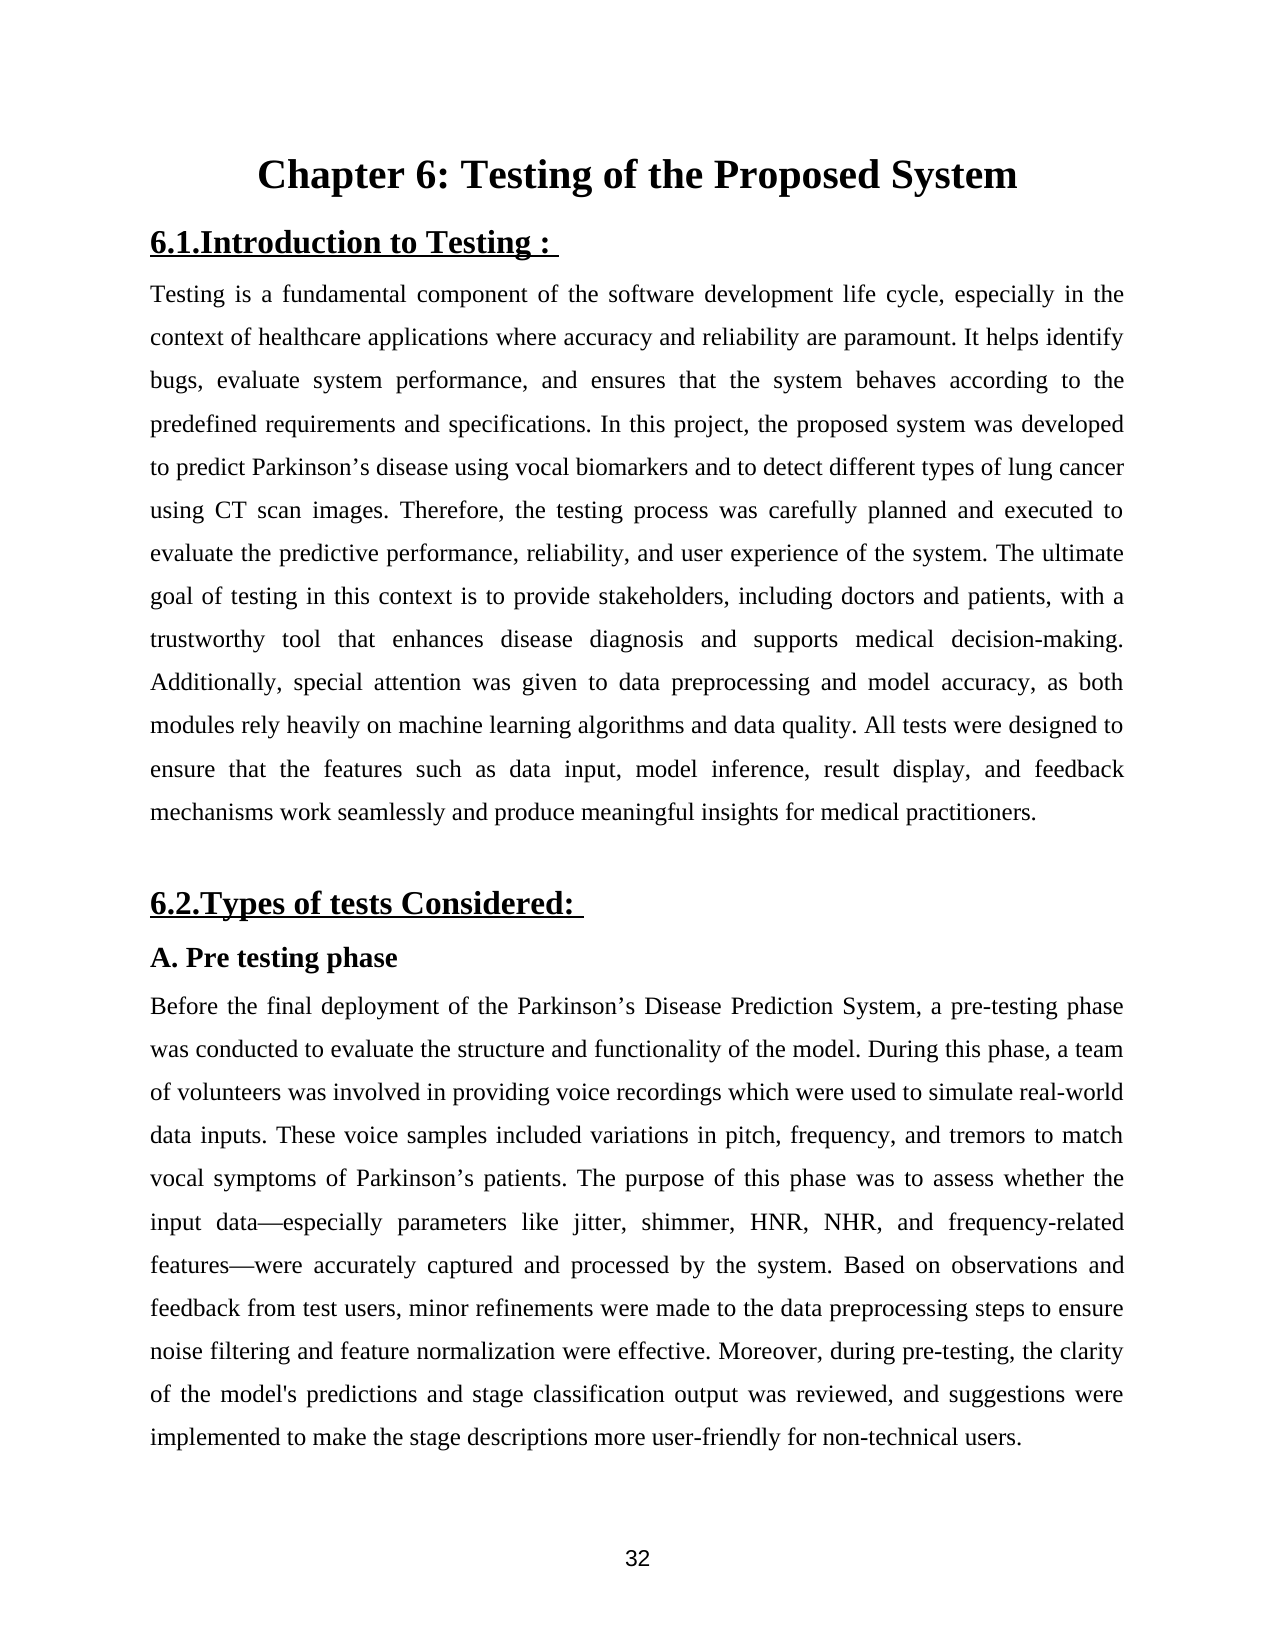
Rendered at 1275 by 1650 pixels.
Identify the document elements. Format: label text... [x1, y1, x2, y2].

text Chapter 6: Testing of the Proposed System [150, 150, 1125, 198]
text Before the final deployment of the Parkinson’s Disease Prediction System, a pre-testing phase was conducted to evaluate the structure and functionality of the model. During this phase, a team of volunteers was involved in providing voice recordings which were used to simulate real-world data inputs. These voice samples included variations in pitch, frequency, and tremors to match vocal symptoms of Parkinson’s patients. The purpose of this phase was to assess whether the input data—especially parameters like jitter, shimmer, HNR, NHR, and frequency-related features—were accurately captured and processed by the system. Based on observations and feedback from test users, minor refinements were made to the data preprocessing steps to ensure noise filtering and feature normalization were effective. Moreover, during pre-testing, the clarity of the model's predictions and stage classification output was reviewed, and suggestions were implemented to make the stage descriptions more user-friendly for non-technical users. [150, 991, 1125, 1451]
text Testing is a fundamental component of the software development life cycle, especially in the context of healthcare applications where accuracy and reliability are paramount. It helps identify bugs, evaluate system performance, and ensures that the system behaves according to the predefined requirements and specifications. In this project, the proposed system was developed to predict Parkinson’s disease using vocal biomarkers and to detect different types of lung cancer using CT scan images. Therefore, the testing process was carefully planned and executed to evaluate the predictive performance, reliability, and user experience of the system. The ultimate goal of testing in this context is to provide stakeholders, including doctors and patients, with a trustworthy tool that enhances disease diagnosis and supports medical decision-making. Additionally, special attention was given to data preprocessing and model accuracy, as both modules rely heavily on machine learning algorithms and data quality. All tests were designed to ensure that the features such as data input, model inference, result display, and feedback mechanisms work seamlessly and produce meaningful insights for medical practitioners. [150, 279, 1125, 826]
text A. Pre testing phase [150, 941, 1125, 974]
text 6.1.Introduction to Testing : [150, 222, 1125, 260]
text 6.2.Types of tests Considered: [150, 883, 1125, 921]
